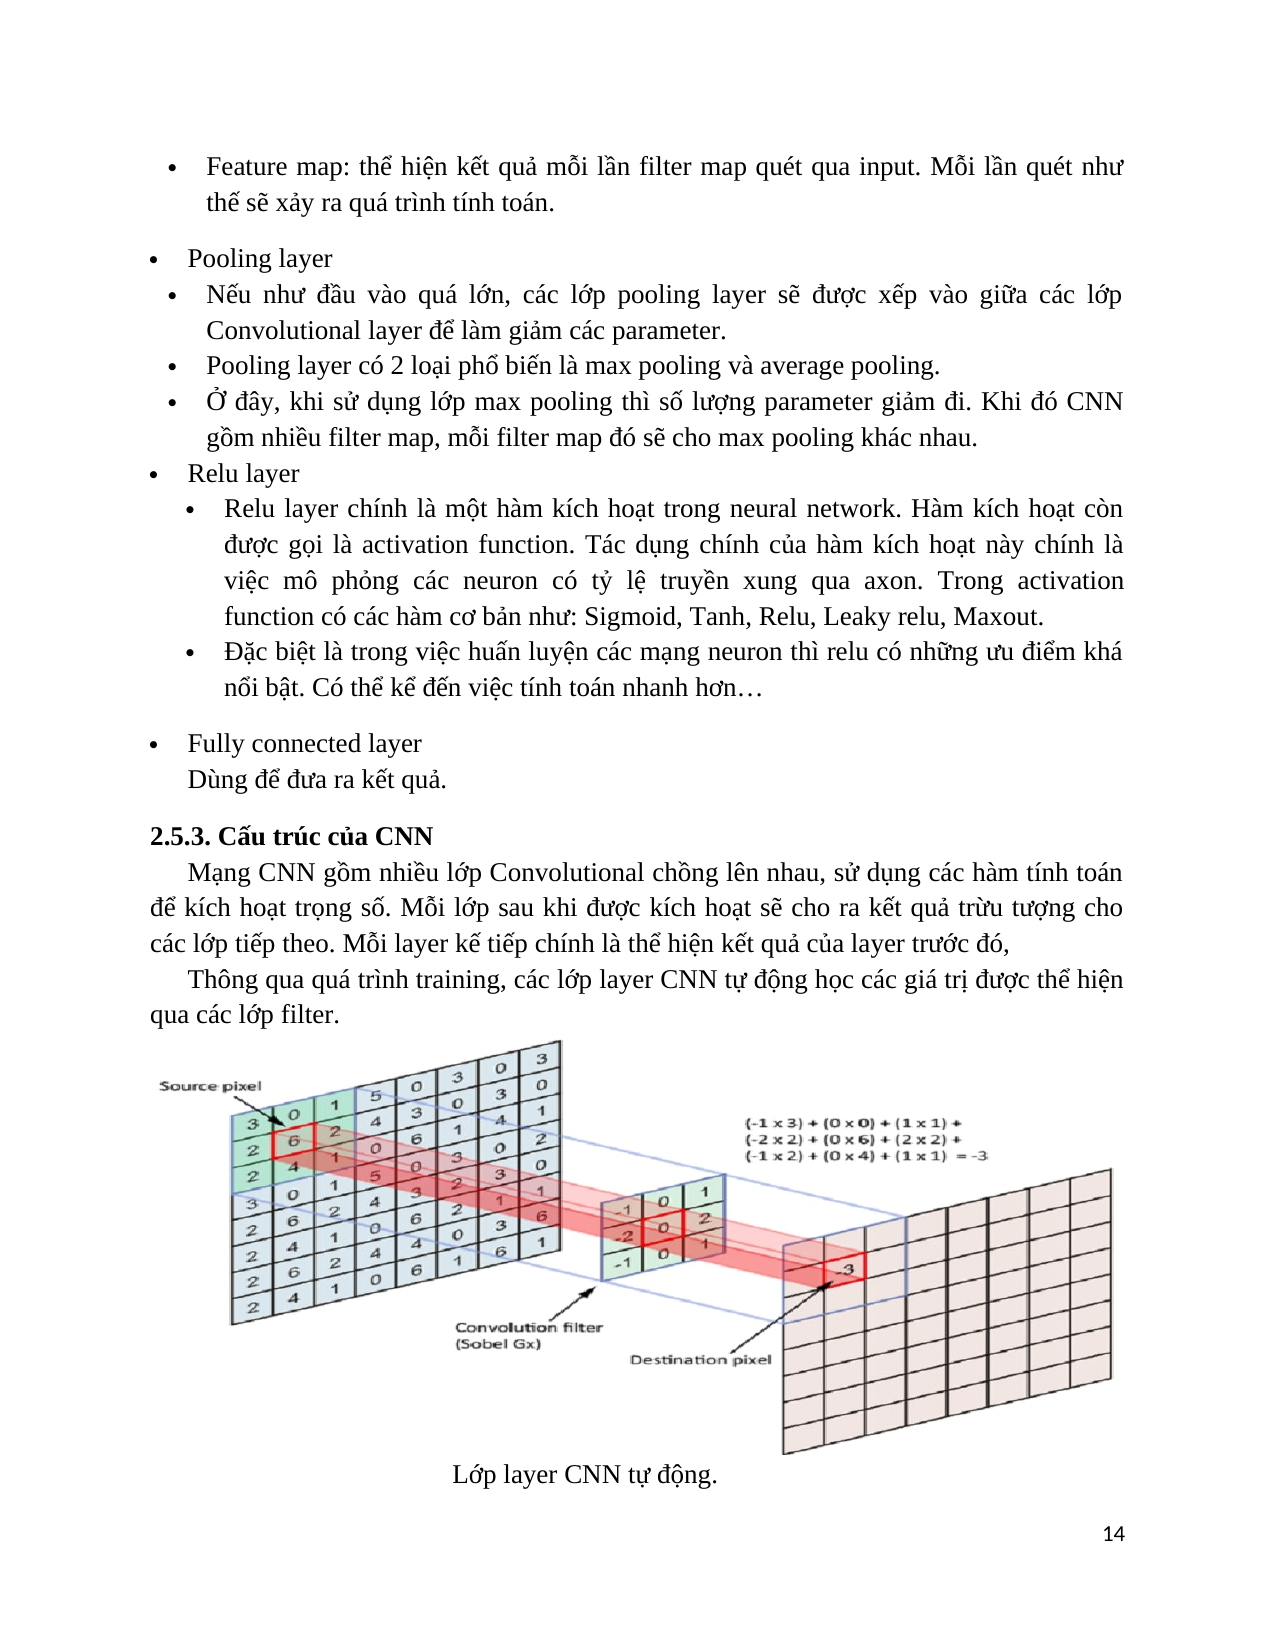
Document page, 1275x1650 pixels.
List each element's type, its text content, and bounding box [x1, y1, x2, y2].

list Pooling layer [150, 242, 1125, 273]
text Lớp layer CNN tự động. [45, 1458, 1125, 1489]
list Ở đây, khi sử dụng lớp max pooling thì số lượng parameter giảm đi. Khi đó CNN gồm nhiều filter map, mỗi filter map đó sẽ cho max pooling khác nhau. [169, 385, 1125, 452]
text Thông qua quá trình training, các lớp layer CNN tự động học các giá trị được thể hiện qua các lớp filter. [150, 963, 1125, 1030]
list Pooling layer có 2 loại phổ biến là max pooling và average pooling. [169, 349, 1125, 381]
text Dùng để đưa ra kết quả. [150, 763, 1125, 794]
list Feature map: thể hiện kết quả mỗi lần filter map quét qua input. Mỗi lần quét như thế sẽ xảy ra quá trình tính toán. [169, 150, 1125, 217]
list Nếu như đầu vào quá lớn, các lớp pooling layer sẽ được xếp vào giữa các lớp Convolutional layer để làm giảm các parameter. [169, 278, 1125, 345]
picture [150, 1034, 1118, 1455]
text Mạng CNN gồm nhiều lớp Convolutional chồng lên nhau, sử dụng các hàm tính toán để kích hoạt trọng số. Mỗi lớp sau khi được kích hoạt sẽ cho ra kết quả trừu tượng cho các lớp tiếp theo. Mỗi layer kế tiếp chính là thể hiện kết quả của layer trước đó, [150, 856, 1125, 958]
list Relu layer chính là một hàm kích hoạt trong neural network. Hàm kích hoạt còn được gọi là activation function. Tác dụng chính của hàm kích hoạt này chính là việc mô phỏng các neuron có tỷ lệ truyền xung qua axon. Trong activation function có các hàm cơ bản như: Sigmoid, Tanh, Relu, Leaky relu, Maxout. [186, 492, 1125, 631]
list Fully connected layer [150, 728, 1125, 759]
list Đặc biệt là trong việc huấn luyện các mạng neuron thì relu có những ưu điểm khá nổi bật. Có thể kể đến việc tính toán nhanh hơn… [186, 635, 1125, 702]
text 2.5.3. Cấu trúc của CNN [150, 820, 1125, 851]
list Relu layer [150, 457, 1125, 488]
